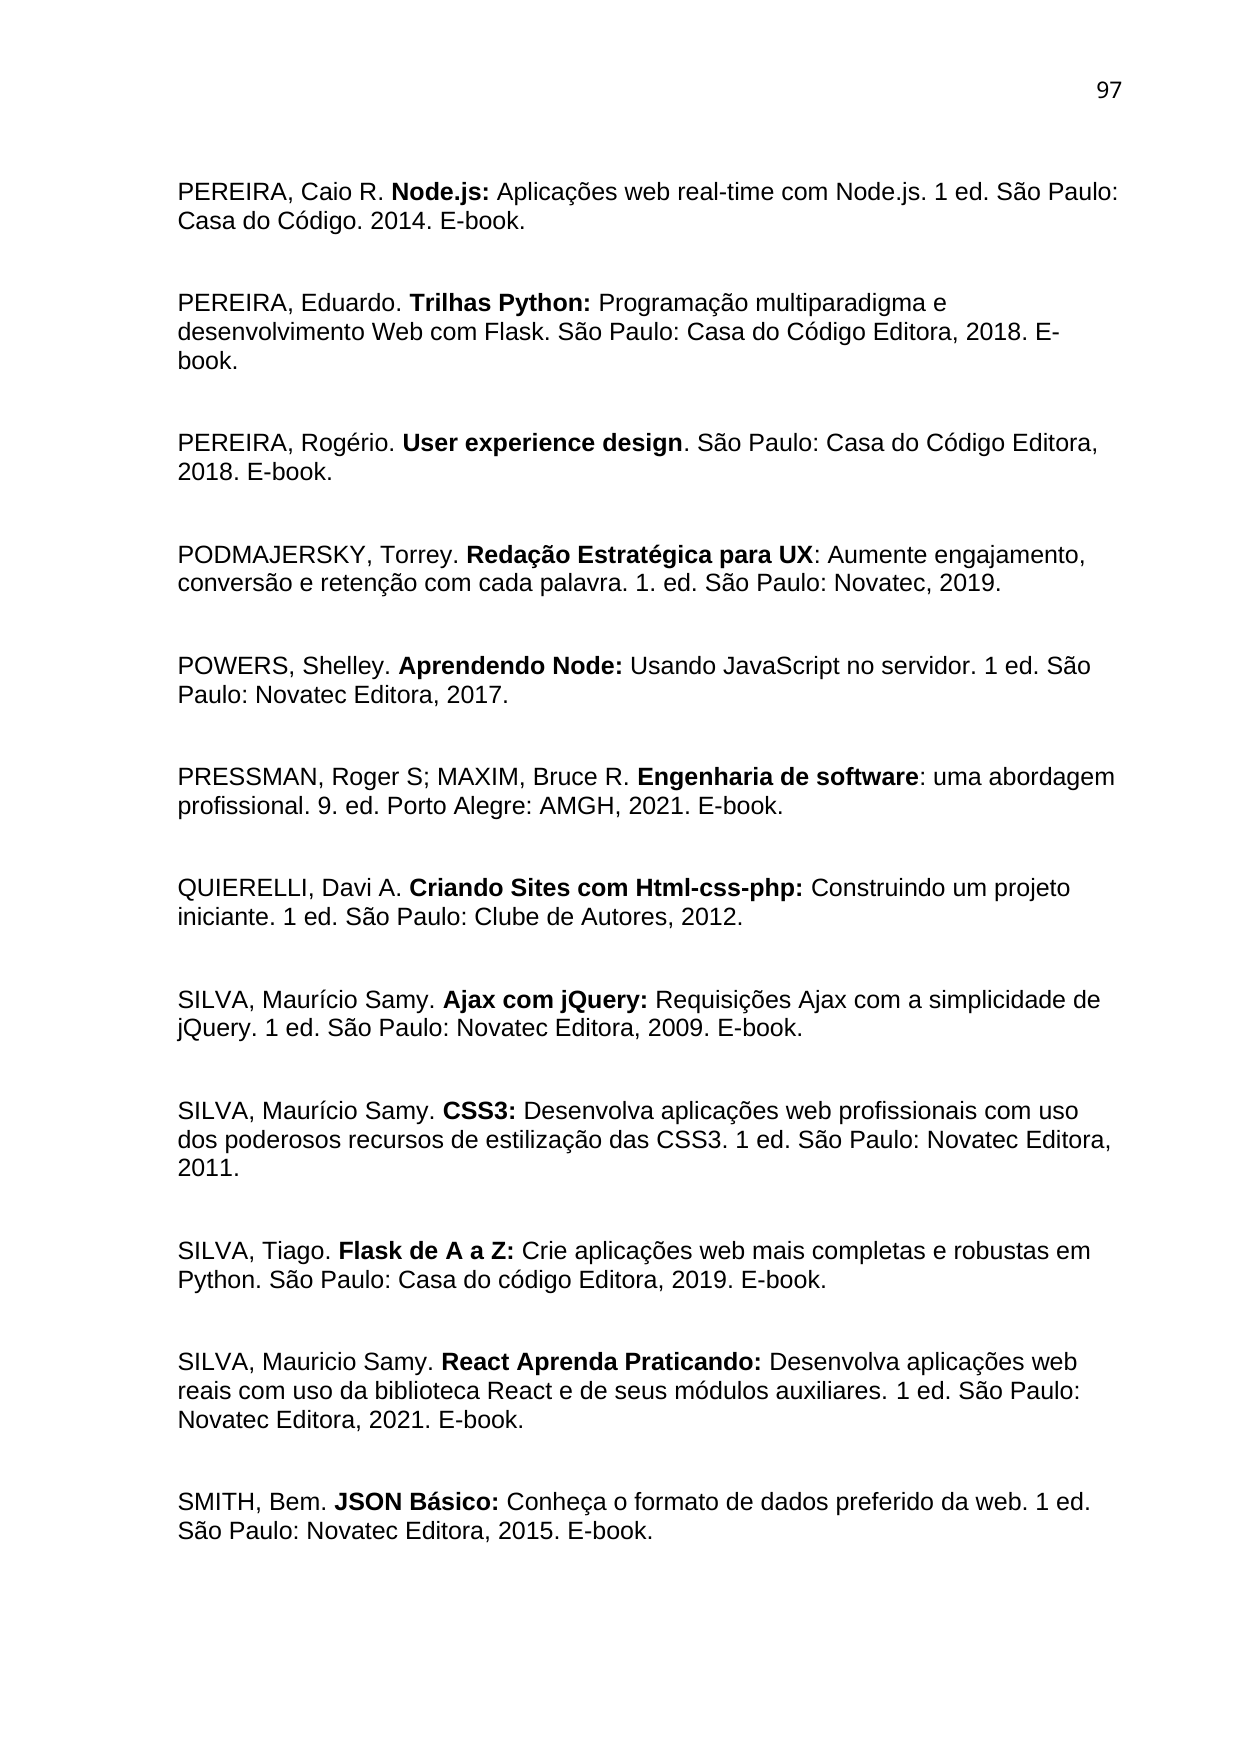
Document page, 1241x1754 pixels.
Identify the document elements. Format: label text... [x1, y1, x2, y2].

text PODMAJERSKY, Torrey. Redação Estratégica para UX: Aumente engajamento, conversão e retenção com cada palavra. 1. ed. São Paulo: Novatec, 2019. [177, 540, 1122, 597]
text PEREIRA, Caio R. Node.js: Aplicações web real-time com Node.js. 1 ed. São Paulo: Casa do Código. 2014. E-book. [177, 177, 1122, 235]
text SILVA, Maurício Samy. CSS3: Desenvolva aplicações web profissionais com uso dos poderosos recursos de estilização das CSS3. 1 ed. São Paulo: Novatec Editora, 2011. [177, 1096, 1122, 1182]
text PEREIRA, Rogério. User experience design. São Paulo: Casa do Código Editora, 2018. E-book. [177, 428, 1122, 486]
text PEREIRA, Eduardo. Trilhas Python: Programação multiparadigma e desenvolvimento Web com Flask. São Paulo: Casa do Código Editora, 2018. E-book. [177, 288, 1122, 375]
text PRESSMAN, Roger S; MAXIM, Bruce R. Engenharia de software: uma abordagem profissional. 9. ed. Porto Alegre: AMGH, 2021. E-book. [177, 762, 1122, 820]
text SILVA, Mauricio Samy. React Aprenda Praticando: Desenvolva aplicações web reais com uso da biblioteca React e de seus módulos auxiliares. 1 ed. São Paulo: Novatec Editora, 2021. E-book. [177, 1347, 1122, 1433]
text SILVA, Tiago. Flask de A a Z: Crie aplicações web mais completas e robustas em Python. São Paulo: Casa do código Editora, 2019. E-book. [177, 1236, 1122, 1293]
text SILVA, Maurício Samy. Ajax com jQuery: Requisições Ajax com a simplicidade de jQuery. 1 ed. São Paulo: Novatec Editora, 2009. E-book. [177, 985, 1122, 1042]
text SMITH, Bem. JSON Básico: Conheça o formato de dados preferido da web. 1 ed. São Paulo: Novatec Editora, 2015. E-book. [177, 1487, 1122, 1545]
text POWERS, Shelley. Aprendendo Node: Usando JavaScript no servidor. 1 ed. São Paulo: Novatec Editora, 2017. [177, 651, 1122, 708]
text QUIERELLI, Davi A. Criando Sites com Html-css-php: Construindo um projeto iniciante. 1 ed. São Paulo: Clube de Autores, 2012. [177, 873, 1122, 931]
